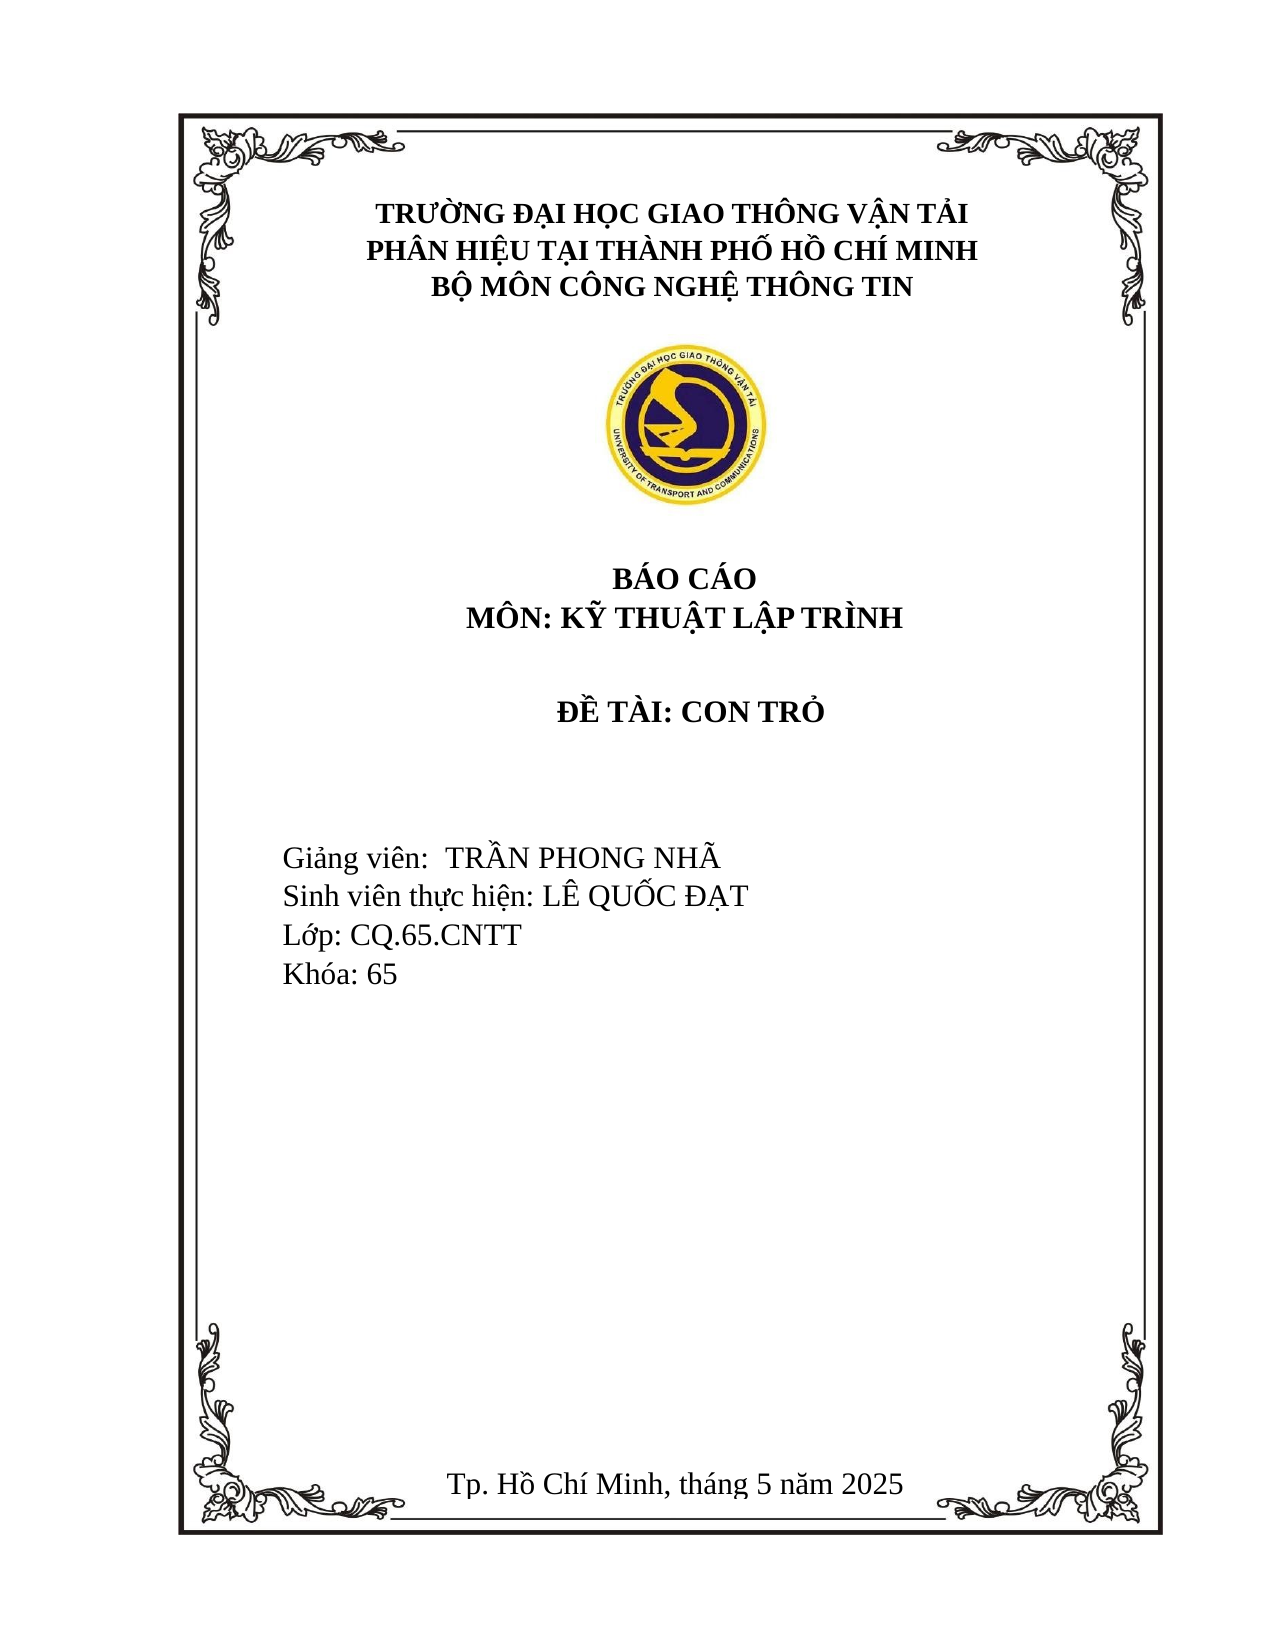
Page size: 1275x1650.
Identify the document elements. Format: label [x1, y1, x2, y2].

picture [178, 113, 1163, 1535]
